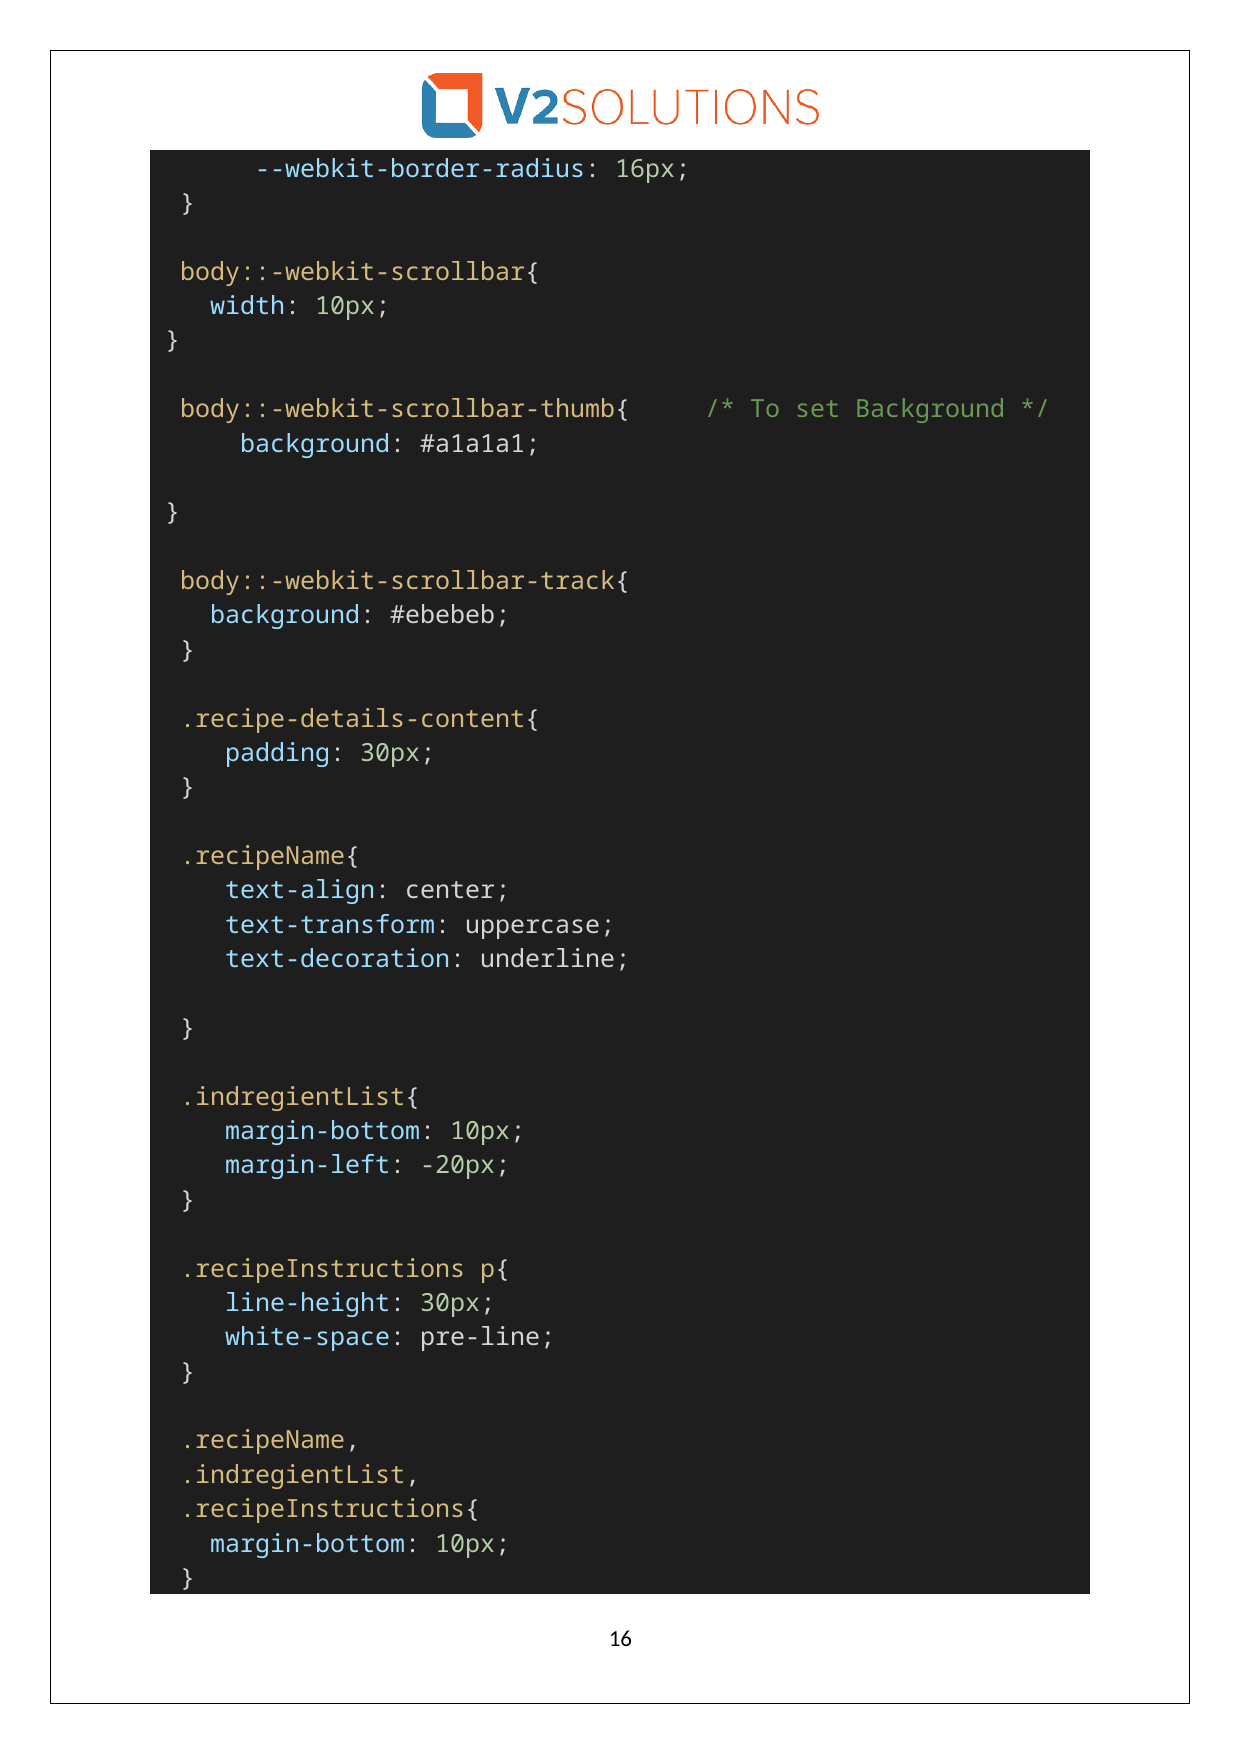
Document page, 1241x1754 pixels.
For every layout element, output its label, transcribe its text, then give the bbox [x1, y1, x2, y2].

picture [420, 73, 820, 138]
text } [150, 1181, 1090, 1216]
text background: #ebebeb; [150, 597, 1090, 631]
text background: #a1a1a1; [150, 425, 1090, 459]
text margin-left: -20px; [150, 1147, 1090, 1181]
text line-height: 30px; [150, 1284, 1090, 1319]
text .recipe-details-content{ [150, 700, 1090, 734]
text text-transform: uppercase; [150, 906, 1090, 941]
text width: 10px; [150, 287, 1090, 322]
text } [150, 769, 1090, 803]
text margin-bottom: 10px; [150, 1112, 1090, 1147]
text } [150, 1009, 1090, 1044]
text .recipeInstructions{ [150, 1491, 1090, 1525]
text .indregientList, [150, 1456, 1090, 1491]
text margin-bottom: 10px; [150, 1525, 1090, 1559]
text .indregientList{ [150, 1078, 1090, 1112]
text } [150, 631, 1090, 666]
text .recipeName, [150, 1422, 1090, 1456]
text .recipeInstructions p{ [150, 1250, 1090, 1284]
text text-decoration: underline; [150, 941, 1090, 975]
text .recipeName{ [150, 837, 1090, 872]
text padding: 30px; [150, 734, 1090, 769]
text } [150, 494, 1090, 528]
text text-align: center; [150, 872, 1090, 906]
text } [150, 1353, 1090, 1387]
text body::-webkit-scrollbar{ [150, 253, 1090, 287]
text } [150, 184, 1090, 219]
text body::-webkit-scrollbar-track{ [150, 562, 1090, 597]
text --webkit-border-radius: 16px; [150, 150, 1090, 184]
text body::-webkit-scrollbar-thumb{ /* To set Background */ [150, 391, 1090, 425]
text white-space: pre-line; [150, 1319, 1090, 1353]
text } [150, 1559, 1090, 1594]
text } [150, 322, 1090, 356]
